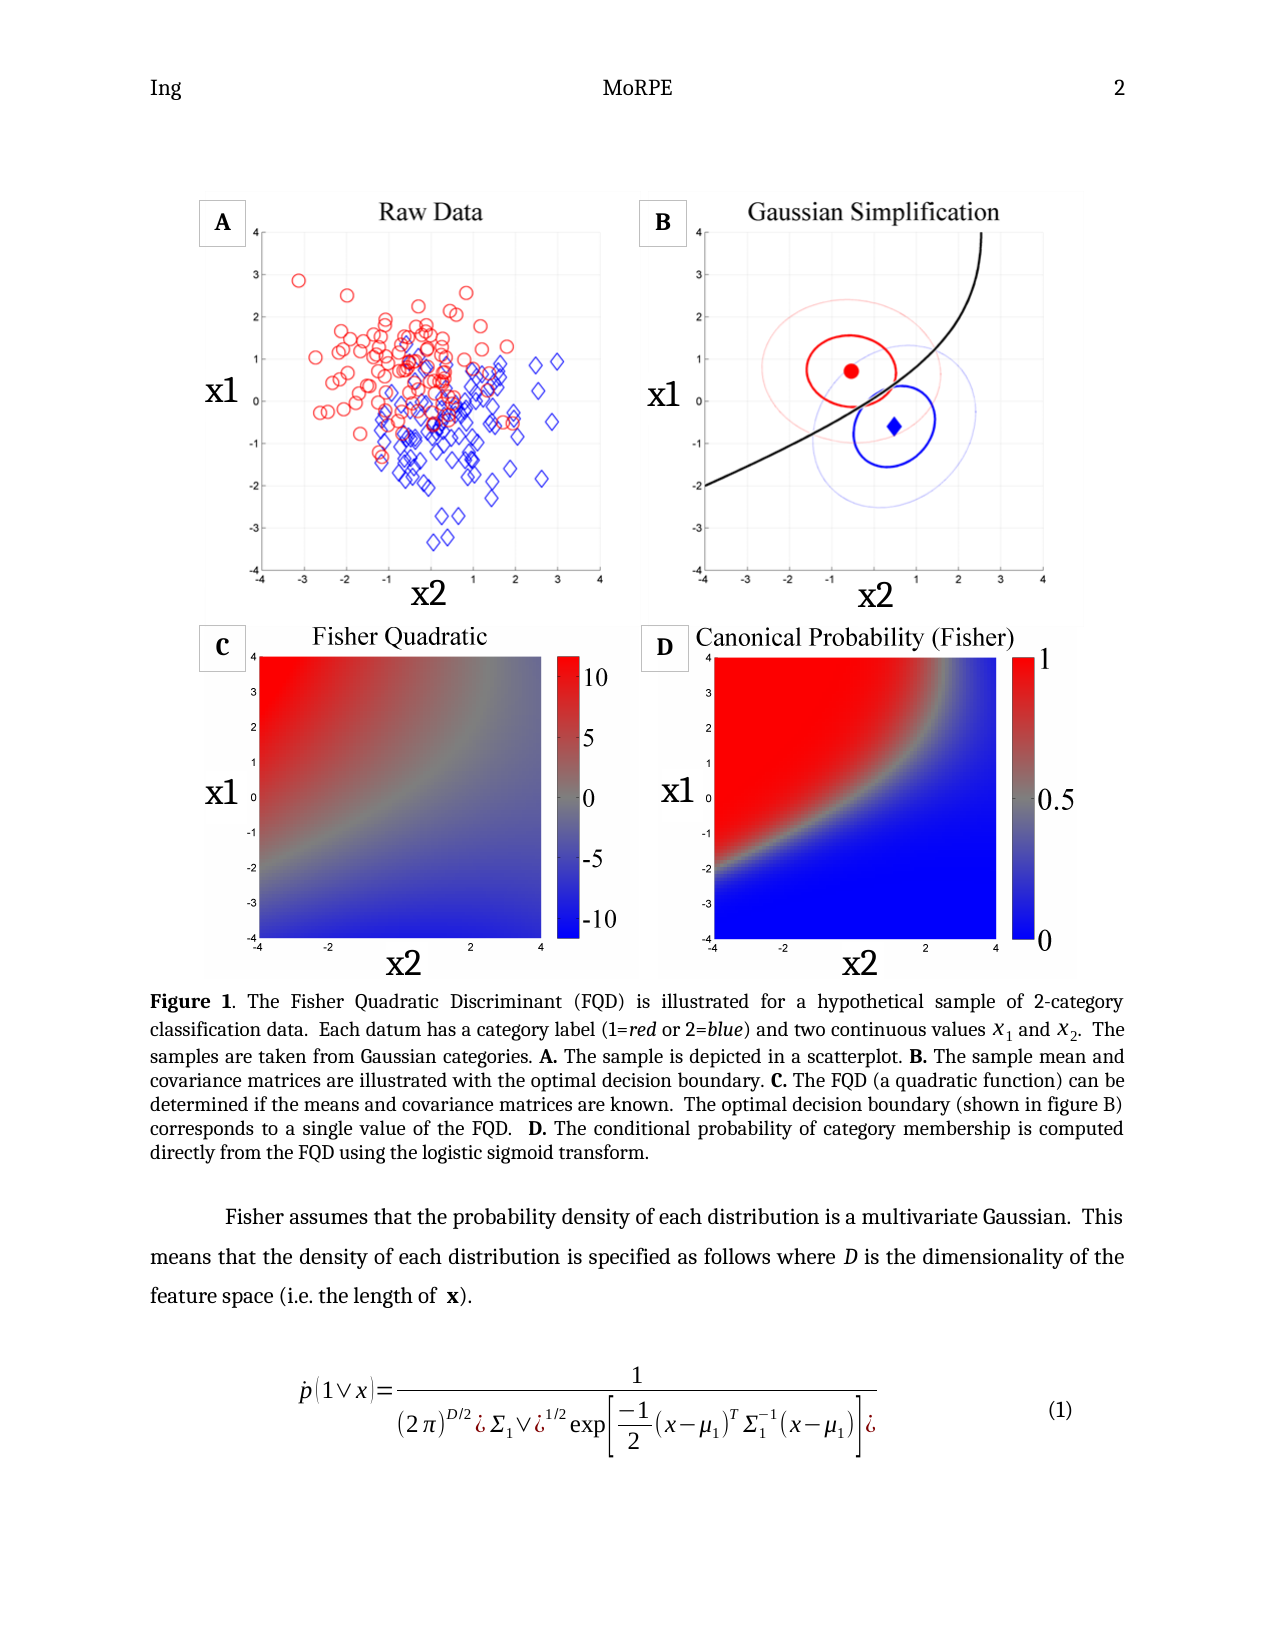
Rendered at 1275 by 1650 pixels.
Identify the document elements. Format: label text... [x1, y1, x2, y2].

picture [646, 201, 686, 246]
picture [203, 626, 245, 671]
table_header (1) [1036, 1362, 1094, 1458]
picture [203, 189, 643, 979]
table_header [139, 1362, 1036, 1458]
picture [203, 201, 245, 246]
text Figure 1. The Fisher Quadratic Discriminant (FQD) is illustrated for a hypothetical sample of 2-category classification data. Each datum has a category label (1=red or 2=blue) and two continuous values and . The samples are taken from Gaussian categories. A. The sample is depicted in a scatterplot. B. The sample mean and covariance matrices are illustrated with the optimal decision boundary. C. The FQD (a quadratic function) can be determined if the means and covariance matrices are known. The optimal decision boundary (shown in figure B) corresponds to a single value of the FQD. D. The conditional probability of category membership is computed directly from the FQD using the logistic sigmoid transform. [150, 989, 1125, 1165]
picture [646, 626, 688, 671]
text Fisher assumes that the probability density of each distribution is a multivariate Gaussian. This means that the density of each distribution is specified as follows where D is the dimensionality of the feature space (i.e. the length of x). [150, 1204, 1125, 1309]
picture [662, 640, 668, 653]
picture [646, 189, 1086, 979]
